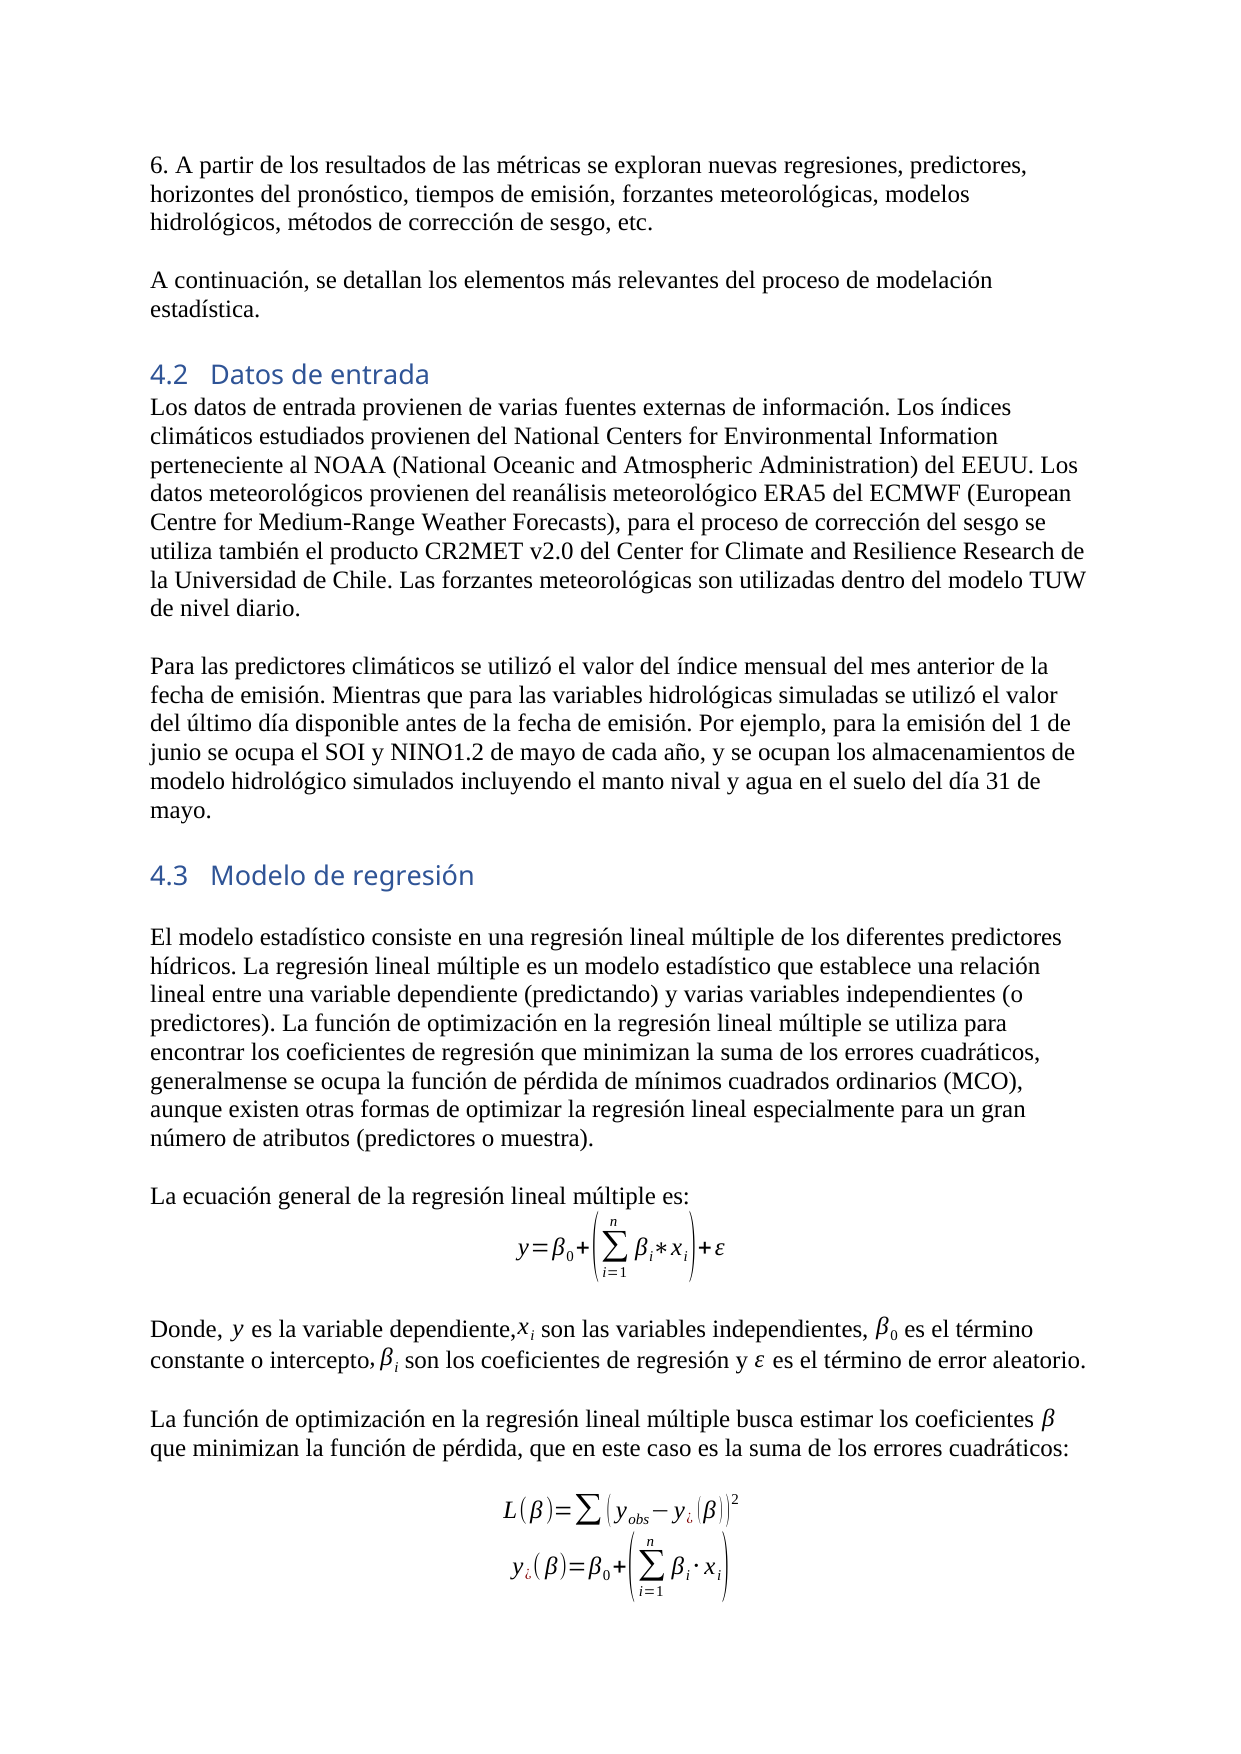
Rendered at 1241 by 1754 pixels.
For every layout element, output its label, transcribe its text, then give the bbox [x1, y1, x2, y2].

text Para las predictores climáticos se utilizó el valor del índice mensual del mes anterior de la fecha de emisión. Mientras que para las variables hidrológicas simuladas se utilizó el valor del último día disponible antes de la fecha de emisión. Por ejemplo, para la emisión del 1 de junio se ocupa el SOI y NINO1.2 de mayo de cada año, y se ocupan los almacenamientos de modelo hidrológico simulados incluyendo el manto nival y agua en el suelo del día 31 de mayo. [150, 651, 1090, 823]
text La ecuación general de la regresión lineal múltiple es: [150, 1181, 1090, 1209]
text 6. A partir de los resultados de las métricas se exploran nuevas regresiones, predictores, horizontes del pronóstico, tiempos de emisión, forzantes meteorológicas, modelos hidrológicos, métodos de corrección de sesgo, etc. [150, 150, 1090, 236]
subtitle Modelo de regresión [150, 856, 1090, 893]
text Donde, es la variable dependiente, son las variables independientes, es el término constante o intercepto son los coeficientes de regresión y es el término de error aleatorio. [150, 1313, 1090, 1375]
text A continuación, se detallan los elementos más relevantes del proceso de modelación estadística. [150, 265, 1090, 322]
text Los datos de entrada provienen de varias fuentes externas de información. Los índices climáticos estudiados provienen del National Centers for Environmental Information perteneciente al NOAA (National Oceanic and Atmospheric Administration) del EEUU. Los datos meteorológicos provienen del reanálisis meteorológico ERA5 del ECMWF (European Centre for Medium-Range Weather Forecasts), para el proceso de corrección del sesgo se utiliza también el producto CR2MET v2.0 del Center for Climate and Resilience Research de la Universidad de Chile. Las forzantes meteorológicas son utilizadas dentro del modelo TUW de nivel diario. [150, 392, 1090, 622]
text El modelo estadístico consiste en una regresión lineal múltiple de los diferentes predictores hídricos. La regresión lineal múltiple es un modelo estadístico que establece una relación lineal entre una variable dependiente (predictando) y varias variables independientes (o predictores). La función de optimización en la regresión lineal múltiple se utiliza para encontrar los coeficientes de regresión que minimizan la suma de los errores cuadráticos, generalmense se ocupa la función de pérdida de mínimos cuadrados ordinarios (MCO), aunque existen otras formas de optimizar la regresión lineal especialmente para un gran número de atributos (predictores o muestra). [150, 922, 1090, 1152]
text La función de optimización en la regresión lineal múltiple busca estimar los coeficientes que minimizan la función de pérdida, que en este caso es la suma de los errores cuadráticos: [150, 1404, 1090, 1462]
subtitle Datos de entrada [150, 355, 1090, 392]
